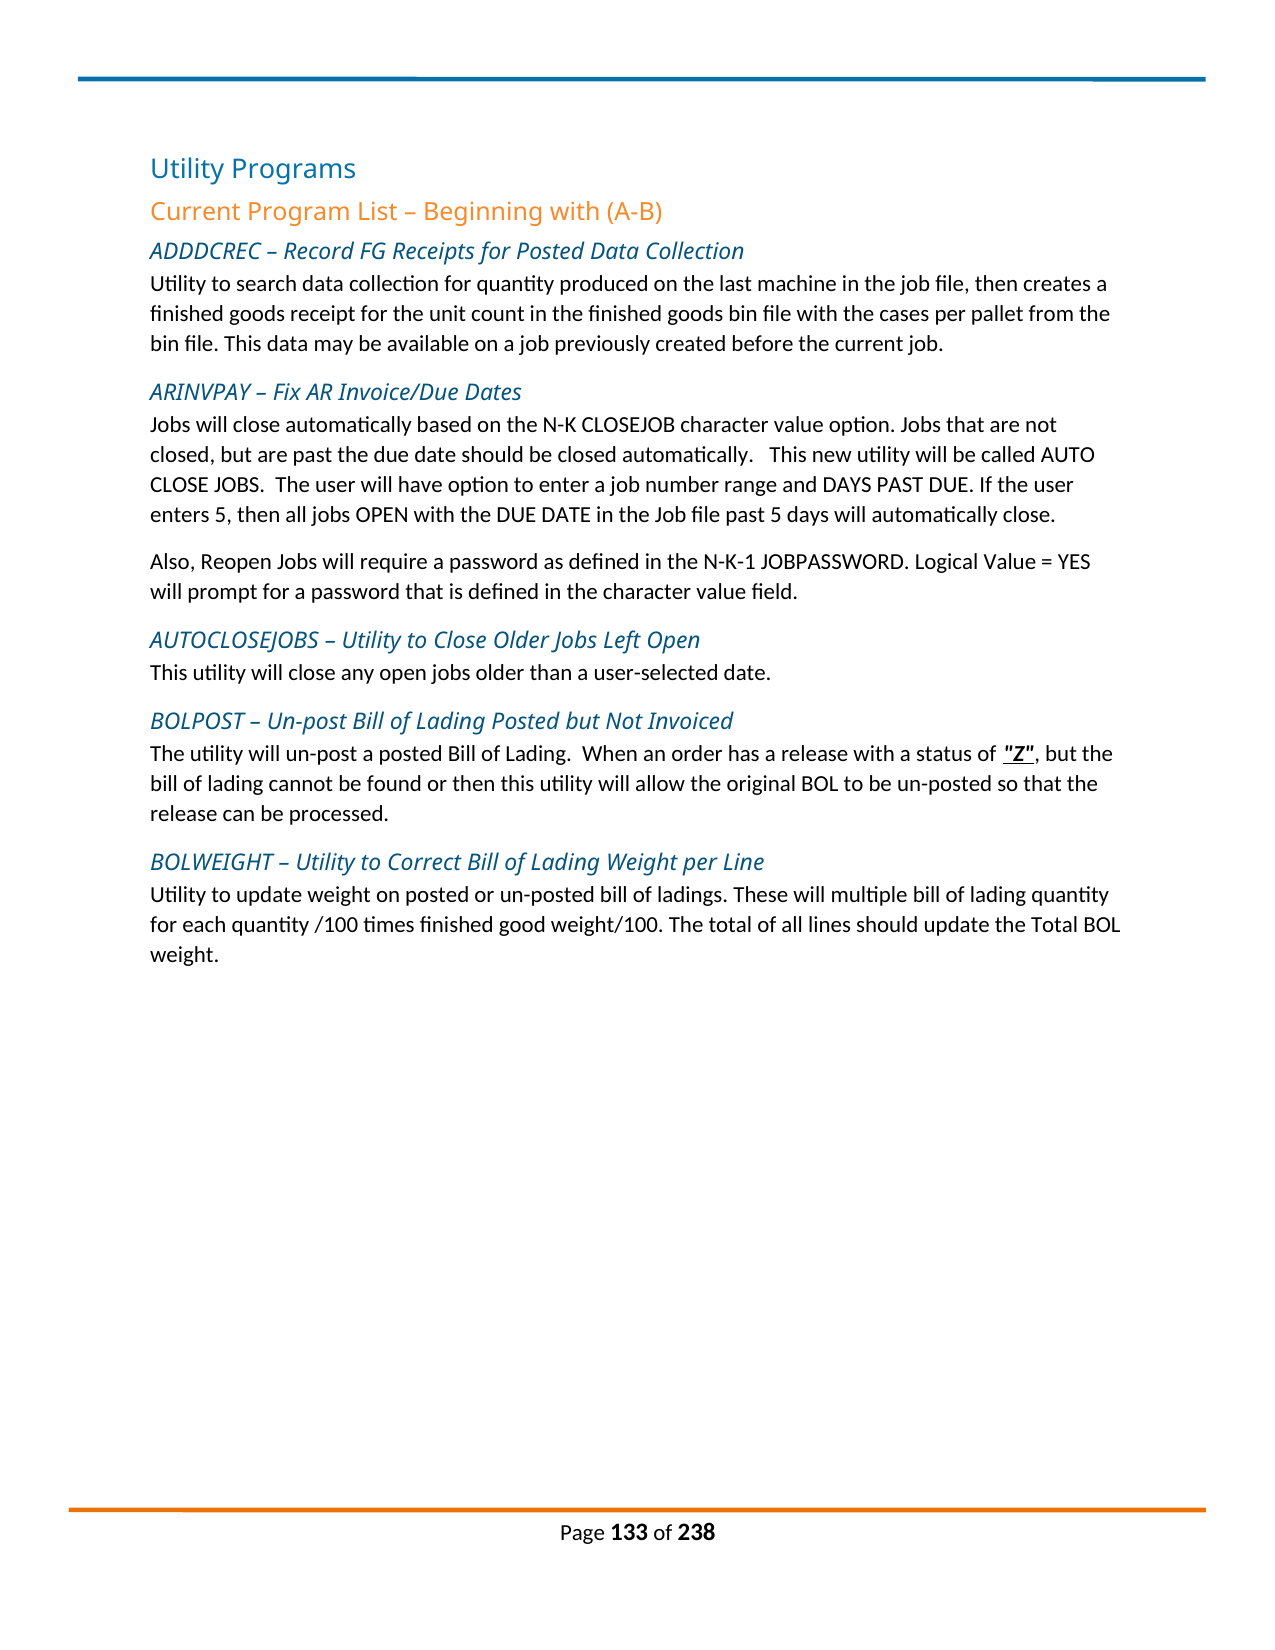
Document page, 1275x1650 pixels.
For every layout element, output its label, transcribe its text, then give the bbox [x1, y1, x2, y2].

subtitle BOLWEIGHT – Utility to Correct Bill of Lading Weight per Line [150, 846, 1125, 877]
text Also, Reopen Jobs will require a password as defined in the N-K-1 JOBPASSWORD. Logical Value = YES will prompt for a password that is defined in the character value field. [150, 547, 1125, 605]
subtitle Utility Programs [150, 150, 1125, 187]
subtitle ARINVPAY – Fix AR Invoice/Due Dates [150, 376, 1125, 407]
subtitle Current Program List – Beginning with (A-B) [150, 194, 1125, 228]
text The utility will un-post a posted Bill of Lading. When an order has a release with a status of "Z", but the bill of lading cannot be found or then this utility will allow the original BOL to be un-posted so that the release can be processed. [150, 739, 1125, 827]
text Utility to search data collection for quantity produced on the last machine in the job file, then creates a finished goods receipt for the unit count in the finished goods bin file with the cases per pallet from the bin file. This data may be available on a job previously created before the current job. [150, 269, 1125, 357]
subtitle BOLPOST – Un-post Bill of Lading Posted but Not Invoiced [150, 705, 1125, 736]
text Utility to update weight on posted or un-posted bill of ladings. These will multiple bill of lading quantity for each quantity /100 times finished good weight/100. The total of all lines should update the Total BOL weight. [150, 880, 1125, 968]
subtitle ADDDCREC – Record FG Receipts for Posted Data Collection [150, 235, 1125, 266]
text Jobs will close automatically based on the N-K CLOSEJOB character value option. Jobs that are not closed, but are past the due date should be closed automatically. This new utility will be called AUTO CLOSE JOBS. The user will have option to enter a job number range and DAYS PAST DUE. If the user enters 5, then all jobs OPEN with the DUE DATE in the Job file past 5 days will automatically close. [150, 410, 1125, 528]
subtitle AUTOCLOSEJOBS – Utility to Close Older Jobs Left Open [150, 624, 1125, 656]
text This utility will close any open jobs older than a user-selected date. [150, 658, 1125, 686]
